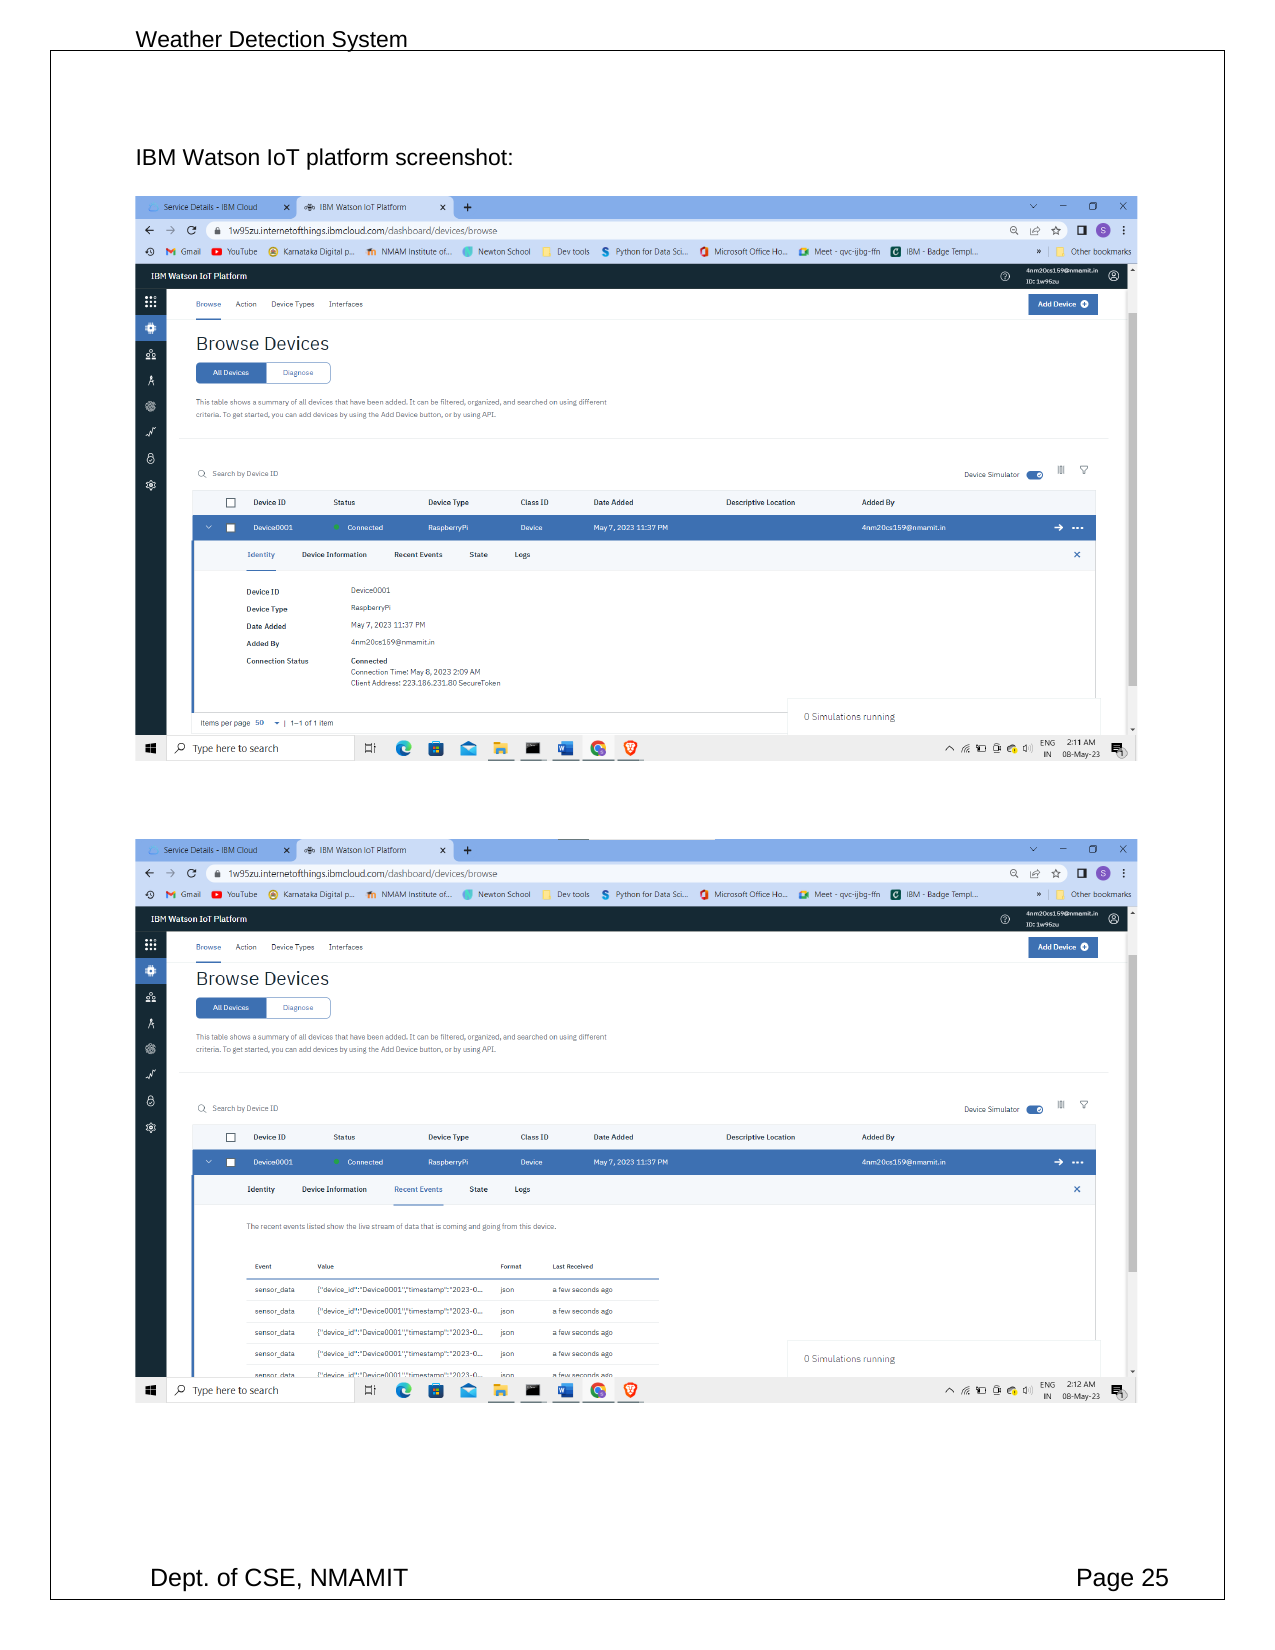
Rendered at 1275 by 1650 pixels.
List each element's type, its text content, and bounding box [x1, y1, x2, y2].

picture [135, 839, 1138, 1403]
picture [135, 196, 1138, 761]
text IBM Watson IoT platform screenshot: [135, 144, 1183, 170]
